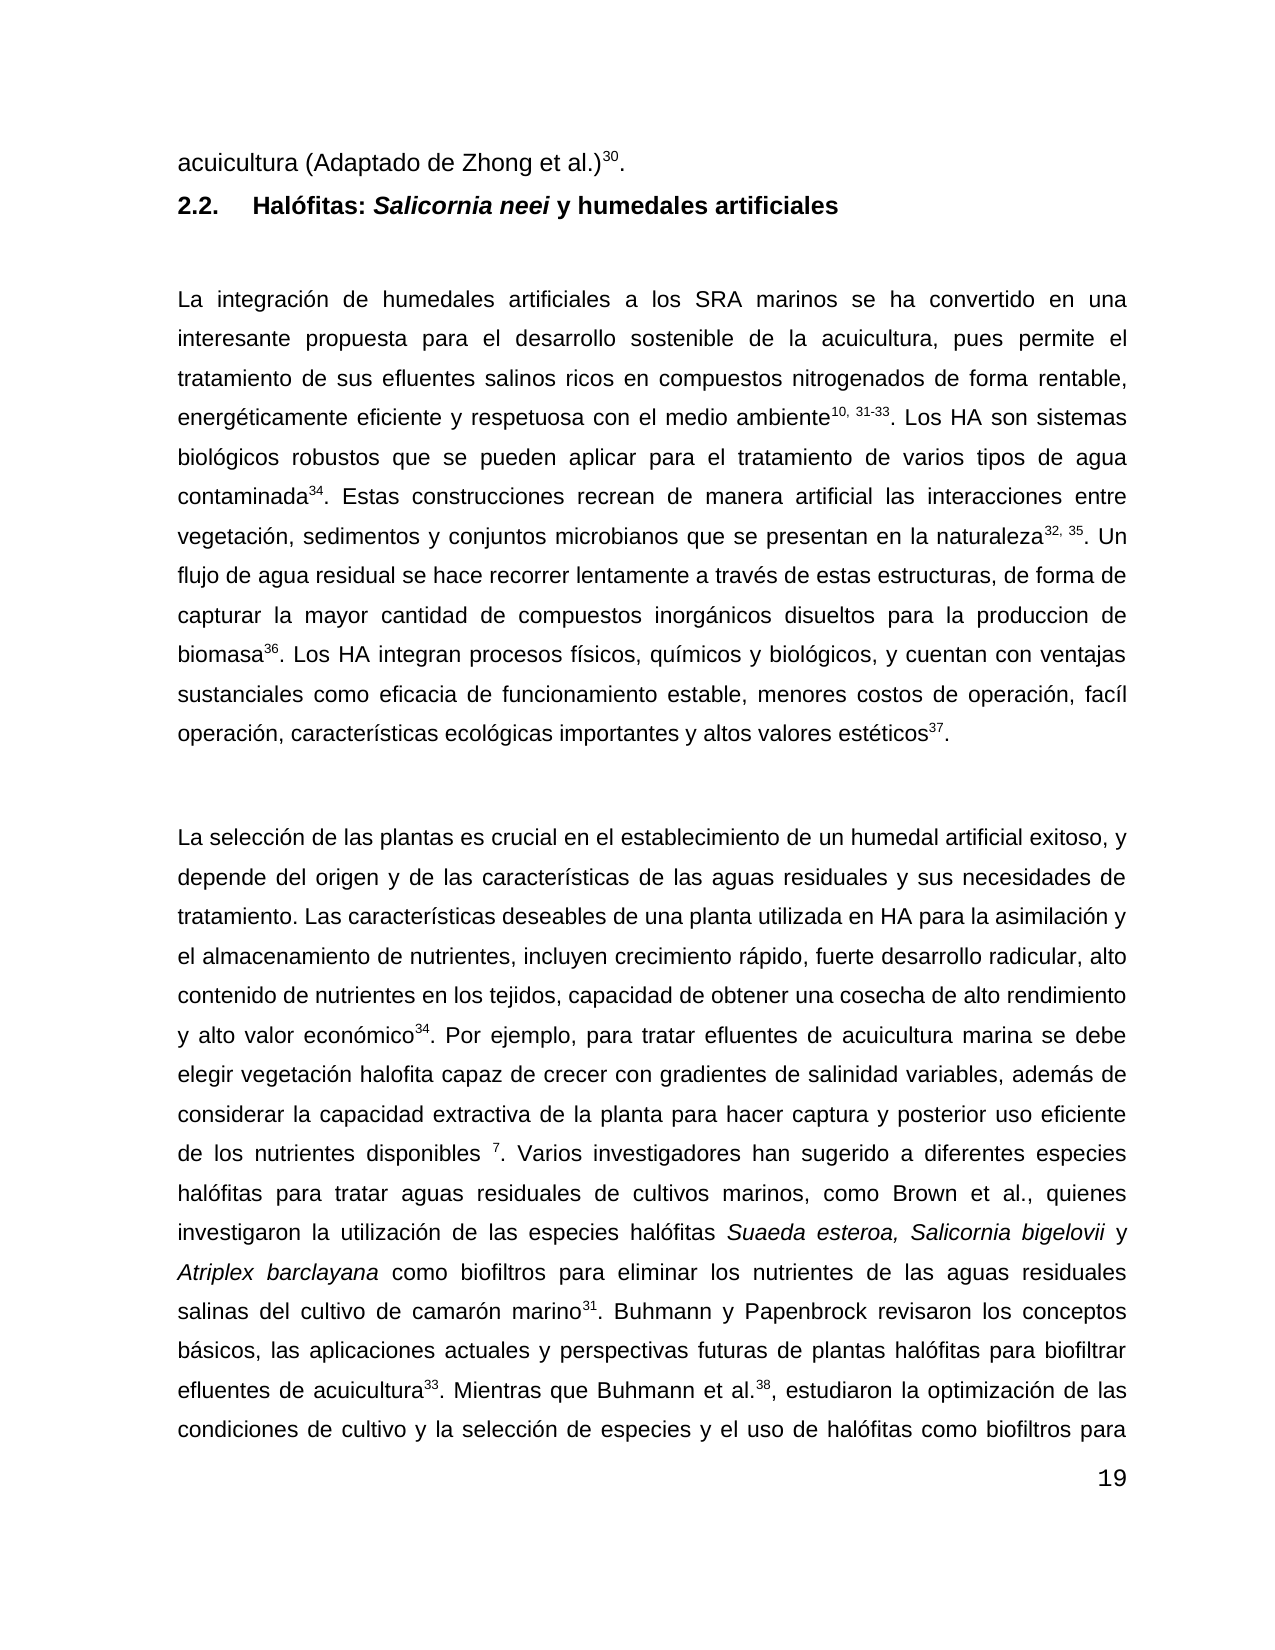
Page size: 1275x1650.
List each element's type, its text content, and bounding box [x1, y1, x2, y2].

subtitle Halófitas: Salicornia neei y humedales artificiales [177, 191, 1127, 219]
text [177, 824, 1127, 1443]
text La integración de humedales artificiales a los SRA marinos se ha convertido en una interesante propuesta para el desarrollo sostenible de la acuicultura, pues permite el tratamiento de sus efluentes salinos ricos en compuestos nitrogenados de forma rentable, energéticamente eficiente y respetuosa con el medio ambiente10, 31-33. Los HA son sistemas biológicos robustos que se pueden aplicar para el tratamiento de varios tipos de agua contaminada34. Estas construcciones recrean de manera artificial las interacciones entre vegetación, sedimentos y conjuntos microbianos que se presentan en la naturaleza32, 35. Un flujo de agua residual se hace recorrer lentamente a través de estas estructuras, de forma de capturar la mayor cantidad de compuestos inorgánicos disueltos para la produccion de biomasa36. Los HA integran procesos físicos, químicos y biológicos, y cuentan con ventajas sustanciales como eficacia de funcionamiento estable, menores costos de operación, facíl operación, características ecológicas importantes y altos valores estéticos37. [177, 286, 1127, 747]
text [177, 148, 1127, 176]
